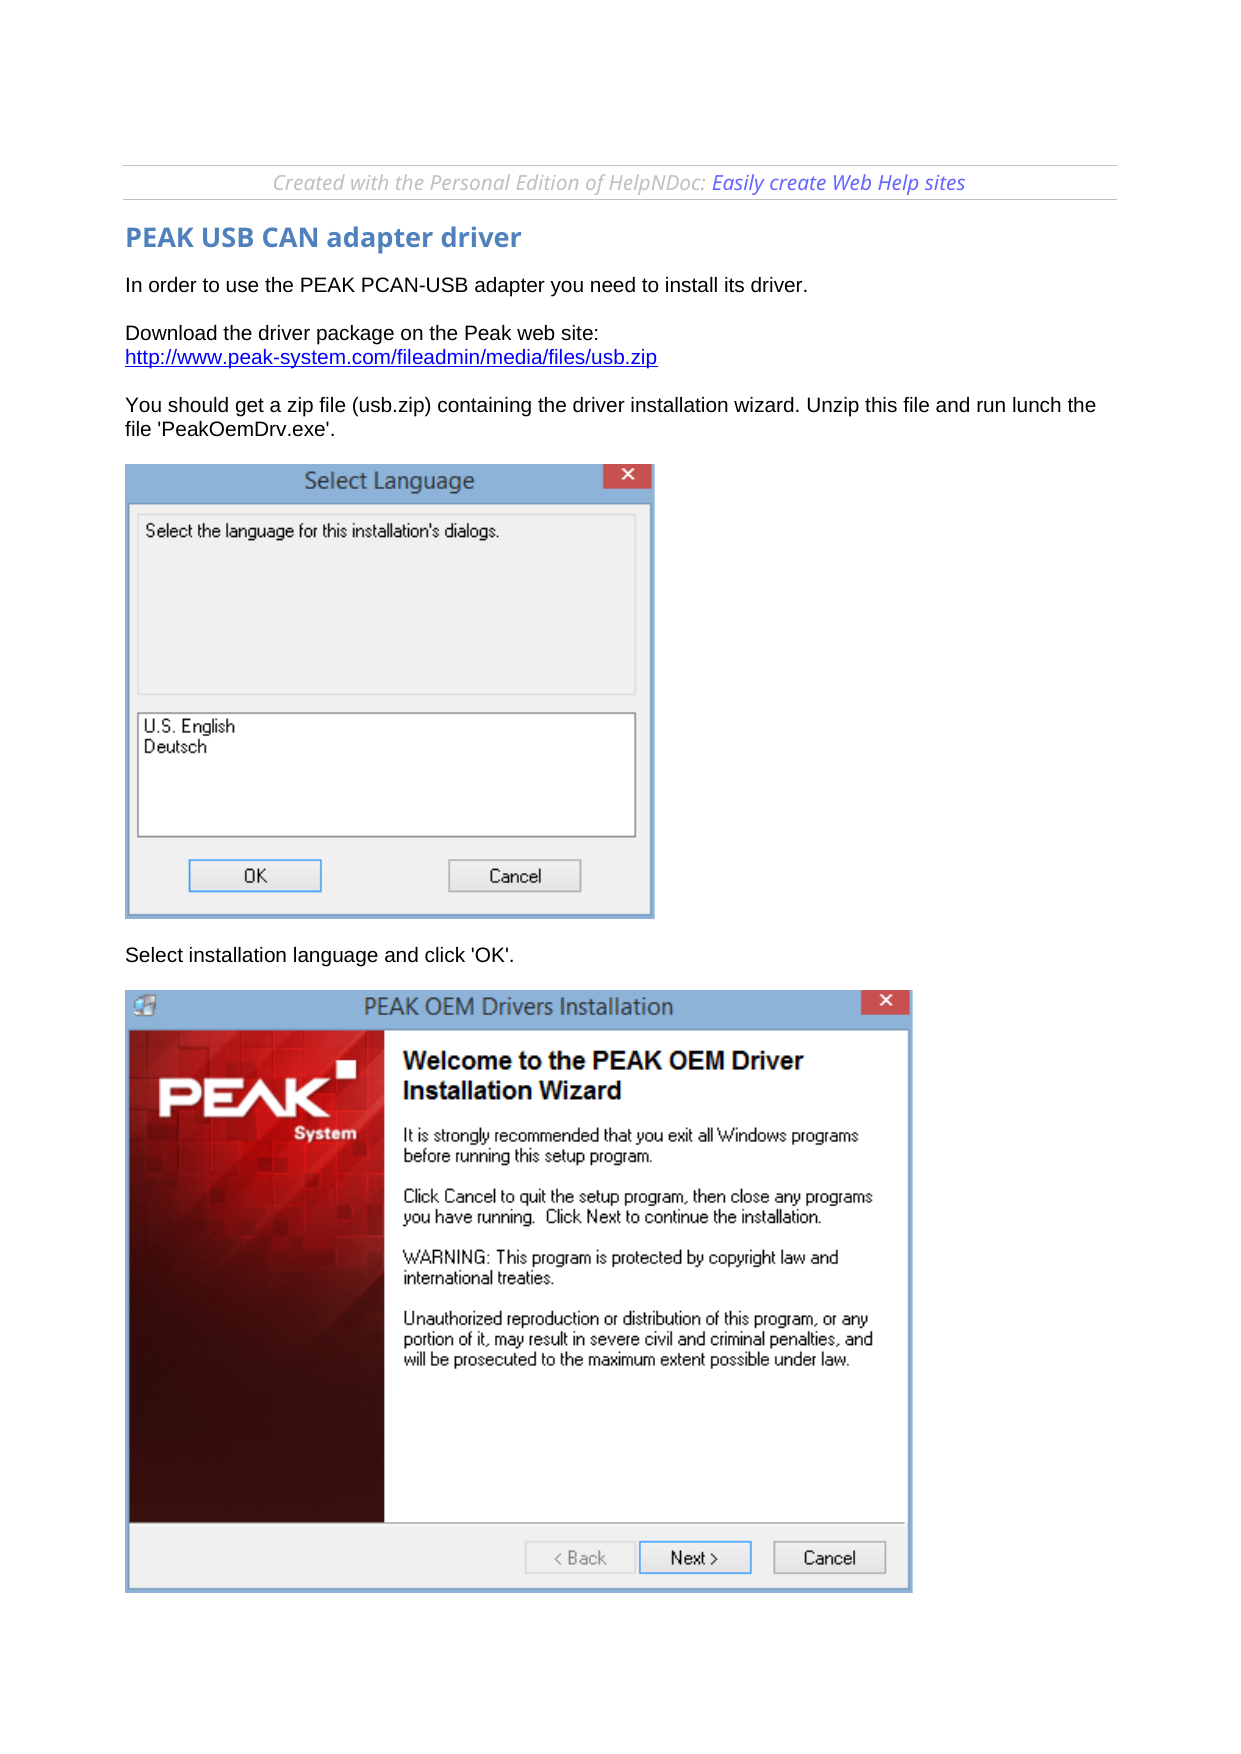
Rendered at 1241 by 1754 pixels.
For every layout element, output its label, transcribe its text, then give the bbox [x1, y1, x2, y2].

text You should get a zip file (usb.zip) containing the driver installation wizard. Unzip this file and run lunch the file 'PeakOemDrv.exe'. [125, 392, 1115, 440]
text In order to use the PEAK PCAN-USB adapter you need to install its driver. [125, 273, 1115, 297]
picture [125, 990, 913, 1593]
text PEAK USB CAN adapter driver [123, 216, 1117, 257]
text Download the driver package on the Peak web site: http://www.peak-system.com/fileadmin/media/files/usb.zip [125, 321, 1115, 368]
text Select installation language and click 'OK'. [125, 943, 1115, 967]
text Created with the Personal Edition of HelpNDoc: Easily create Web Help sites [123, 166, 1117, 199]
picture [125, 464, 655, 919]
